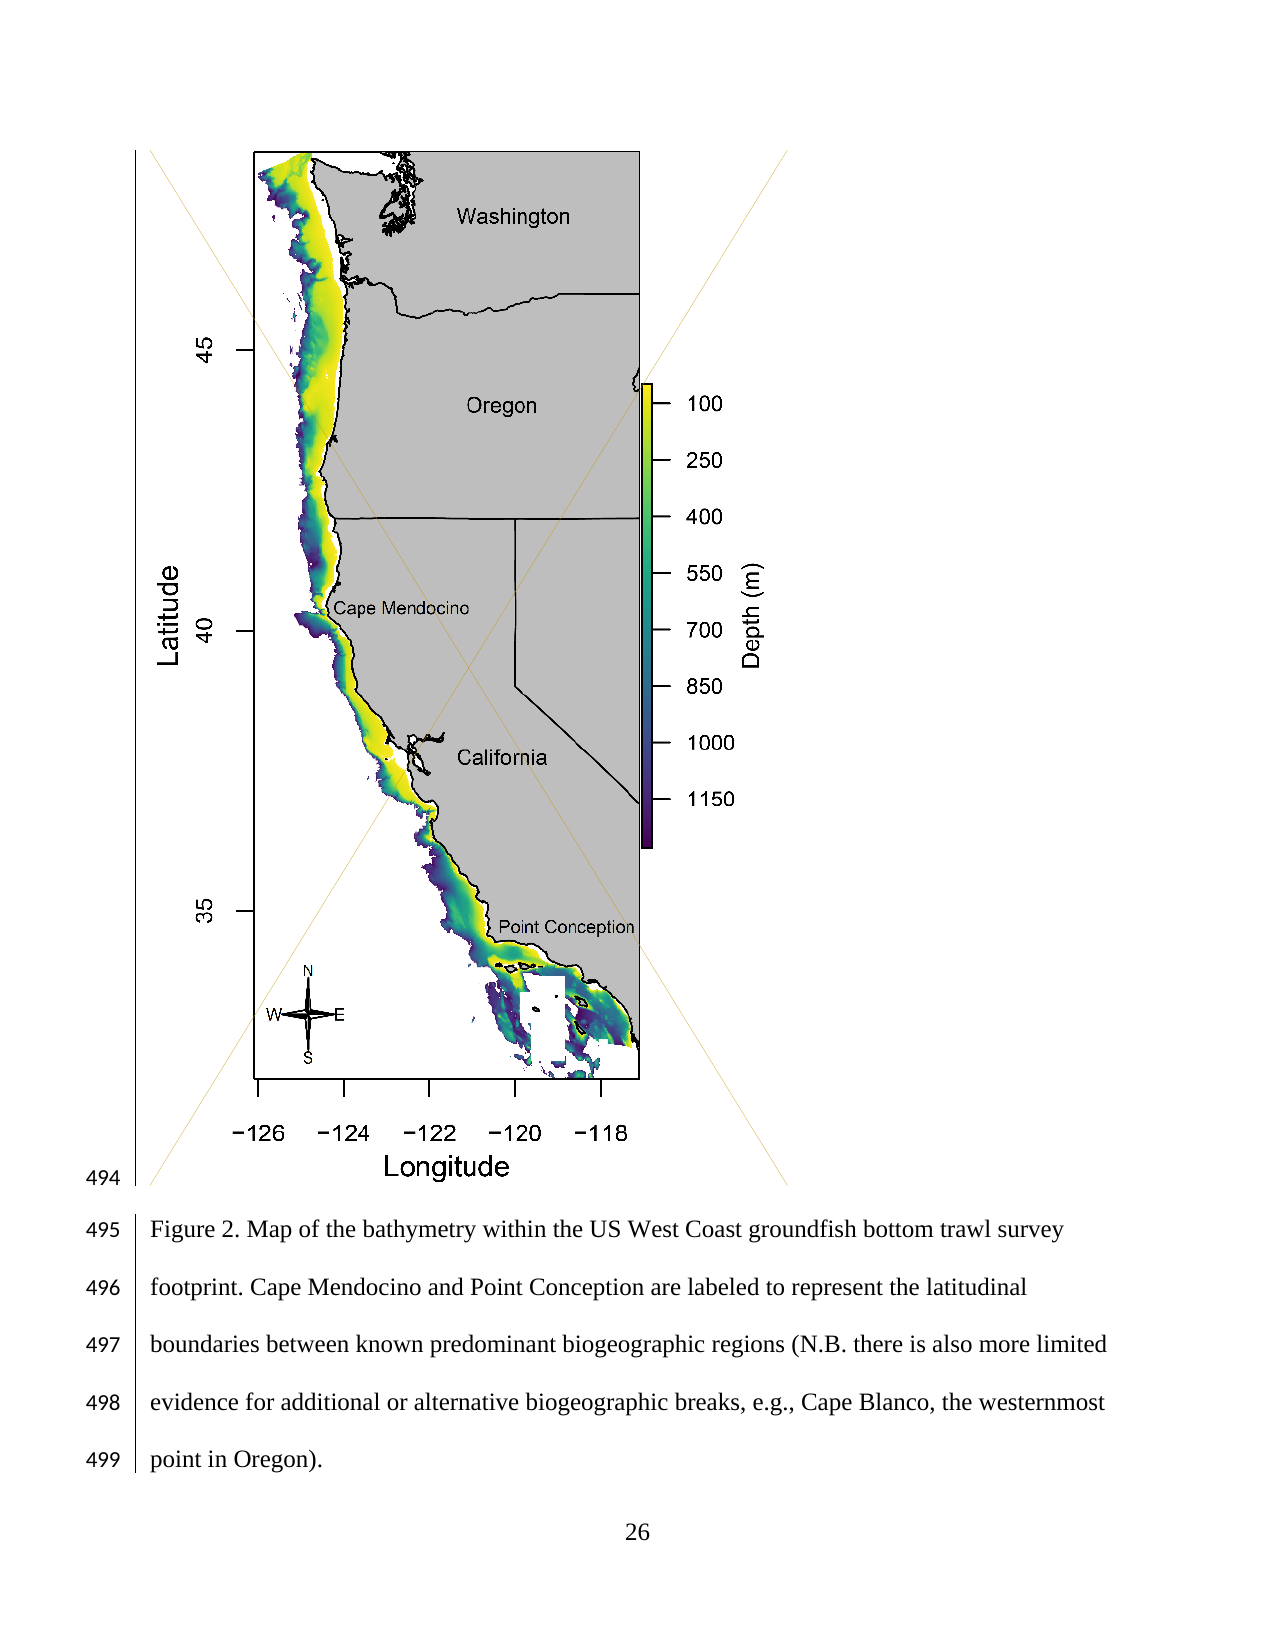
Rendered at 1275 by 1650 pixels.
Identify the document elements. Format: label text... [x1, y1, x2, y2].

text Figure 2. Map of the bathymetry within the US West Coast groundfish bottom trawl survey footprint. Cape Mendocino and Point Conception are labeled to represent the latitudinal boundaries between known predominant biogeographic regions (N.B. there is also more limited evidence for additional or alternative biogeographic breaks, e.g., Cape Blanco, the westernmost point in Oregon). [150, 1214, 1125, 1473]
picture [470, 151, 788, 1184]
picture [151, 670, 787, 1186]
picture [150, 152, 468, 1183]
picture [151, 150, 786, 666]
